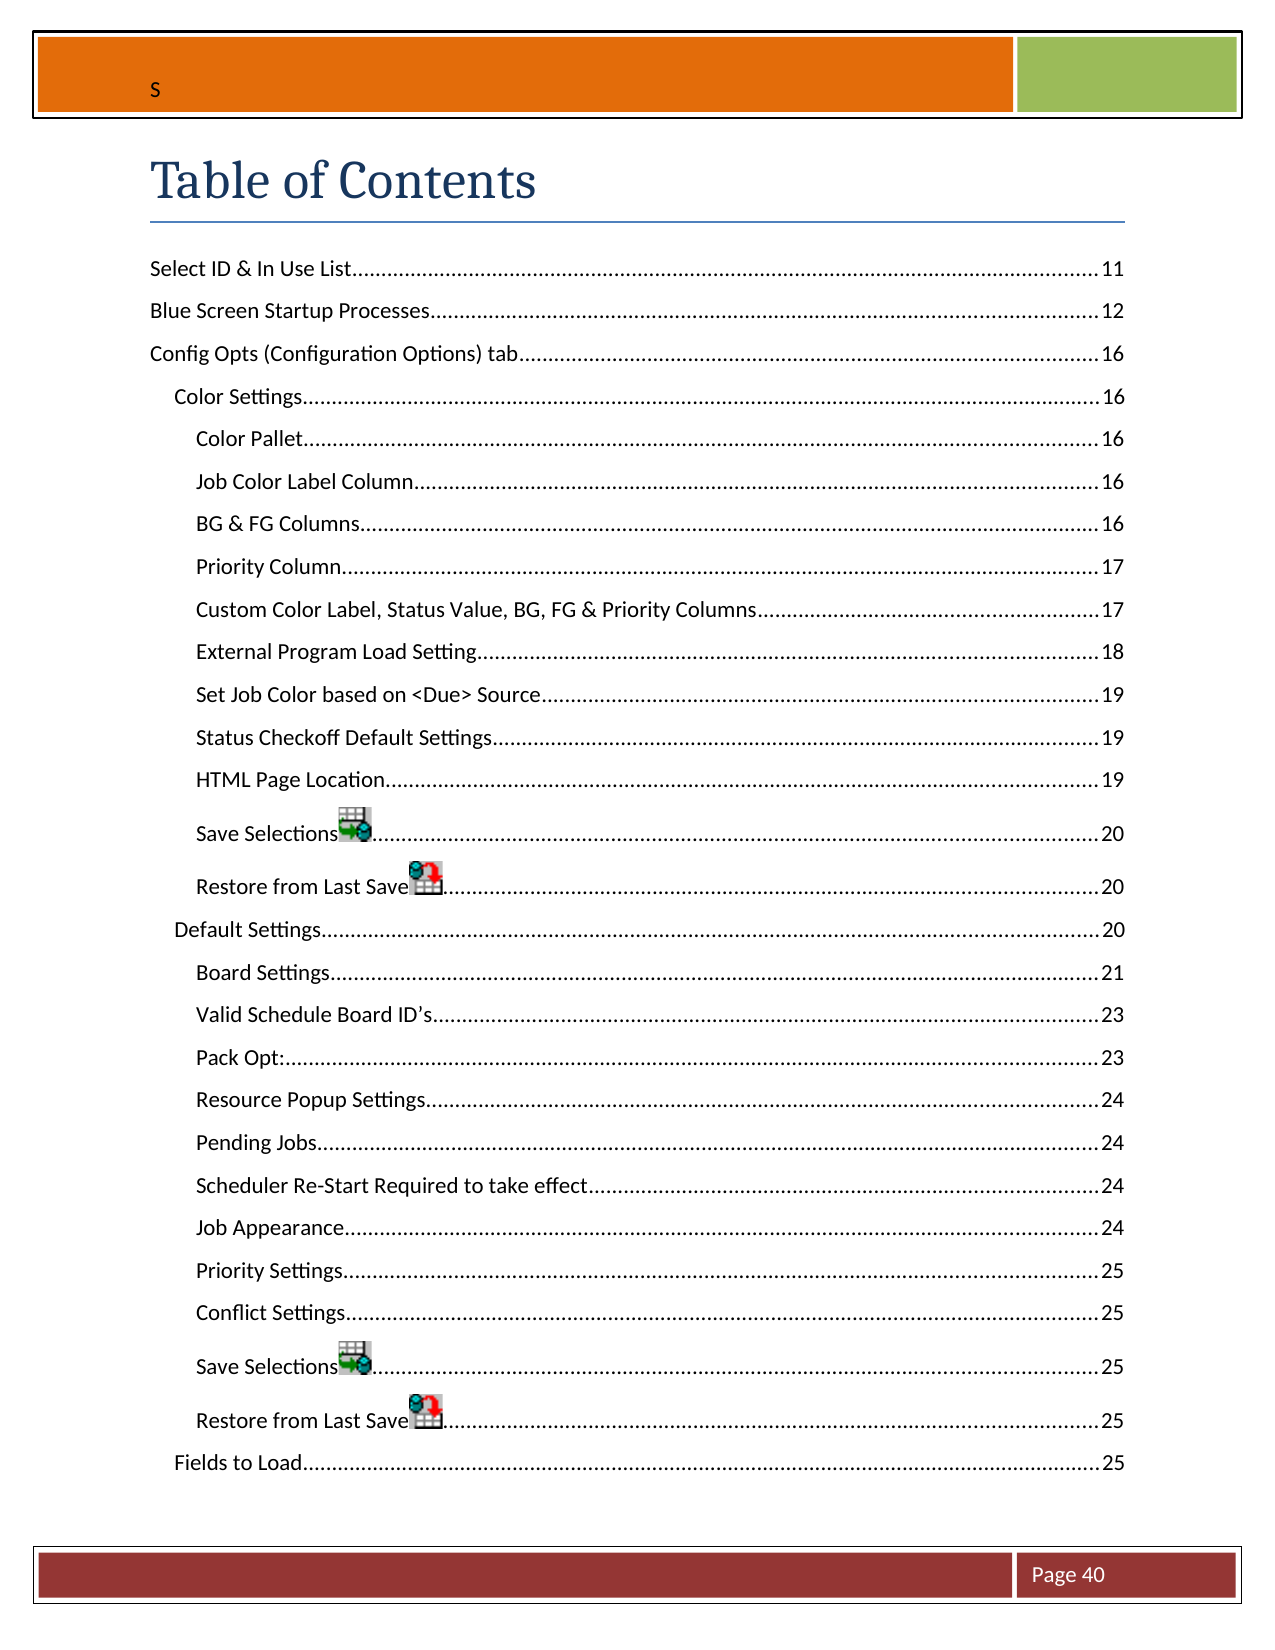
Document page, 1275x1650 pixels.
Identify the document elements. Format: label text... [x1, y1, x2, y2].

text Config Opts (Configuration Options) tab 16 [150, 339, 1125, 367]
text Save Selections 20 [196, 808, 1125, 847]
text Priority Settings 25 [196, 1256, 1125, 1284]
text Restore from Last Save 20 [196, 861, 1125, 901]
title Table of Contents [150, 150, 1125, 221]
picture [338, 1341, 372, 1375]
picture [338, 807, 372, 842]
text Fields to Load 25 [173, 1448, 1125, 1476]
text Board Settings 21 [196, 958, 1125, 986]
text Blue Screen Startup Processes 12 [150, 297, 1125, 324]
text Restore from Last Save 25 [196, 1395, 1125, 1434]
text Color Pallet 16 [196, 424, 1125, 452]
text Scheduler Re-Start Required to take effect 24 [196, 1171, 1125, 1199]
picture [409, 1394, 443, 1429]
text Conflict Settings 25 [196, 1298, 1125, 1327]
text Status Checkoff Default Settings 19 [196, 723, 1125, 751]
text Custom Color Label, Status Value, BG, FG & Priority Columns 17 [196, 595, 1125, 623]
text Resource Popup Settings 24 [196, 1086, 1125, 1113]
text Save Selections 25 [196, 1341, 1125, 1380]
text Pack Opt: 23 [196, 1043, 1125, 1071]
text Job Appearance 24 [196, 1213, 1125, 1241]
text Priority Column 17 [196, 552, 1125, 580]
text BG & FG Columns 16 [196, 509, 1125, 538]
text Select ID & In Use List 11 [150, 254, 1125, 282]
text Color Settings 16 [173, 382, 1125, 410]
text Job Color Label Column 16 [196, 467, 1125, 495]
text HTML Page Location 19 [196, 765, 1125, 793]
text Pending Jobs 24 [196, 1128, 1125, 1156]
text Default Settings 20 [173, 915, 1125, 943]
text External Program Load Setting 18 [196, 637, 1125, 665]
text Set Job Color based on <Due> Source 19 [196, 680, 1125, 708]
picture [409, 861, 443, 895]
text Valid Schedule Board ID’s 23 [196, 1000, 1125, 1028]
